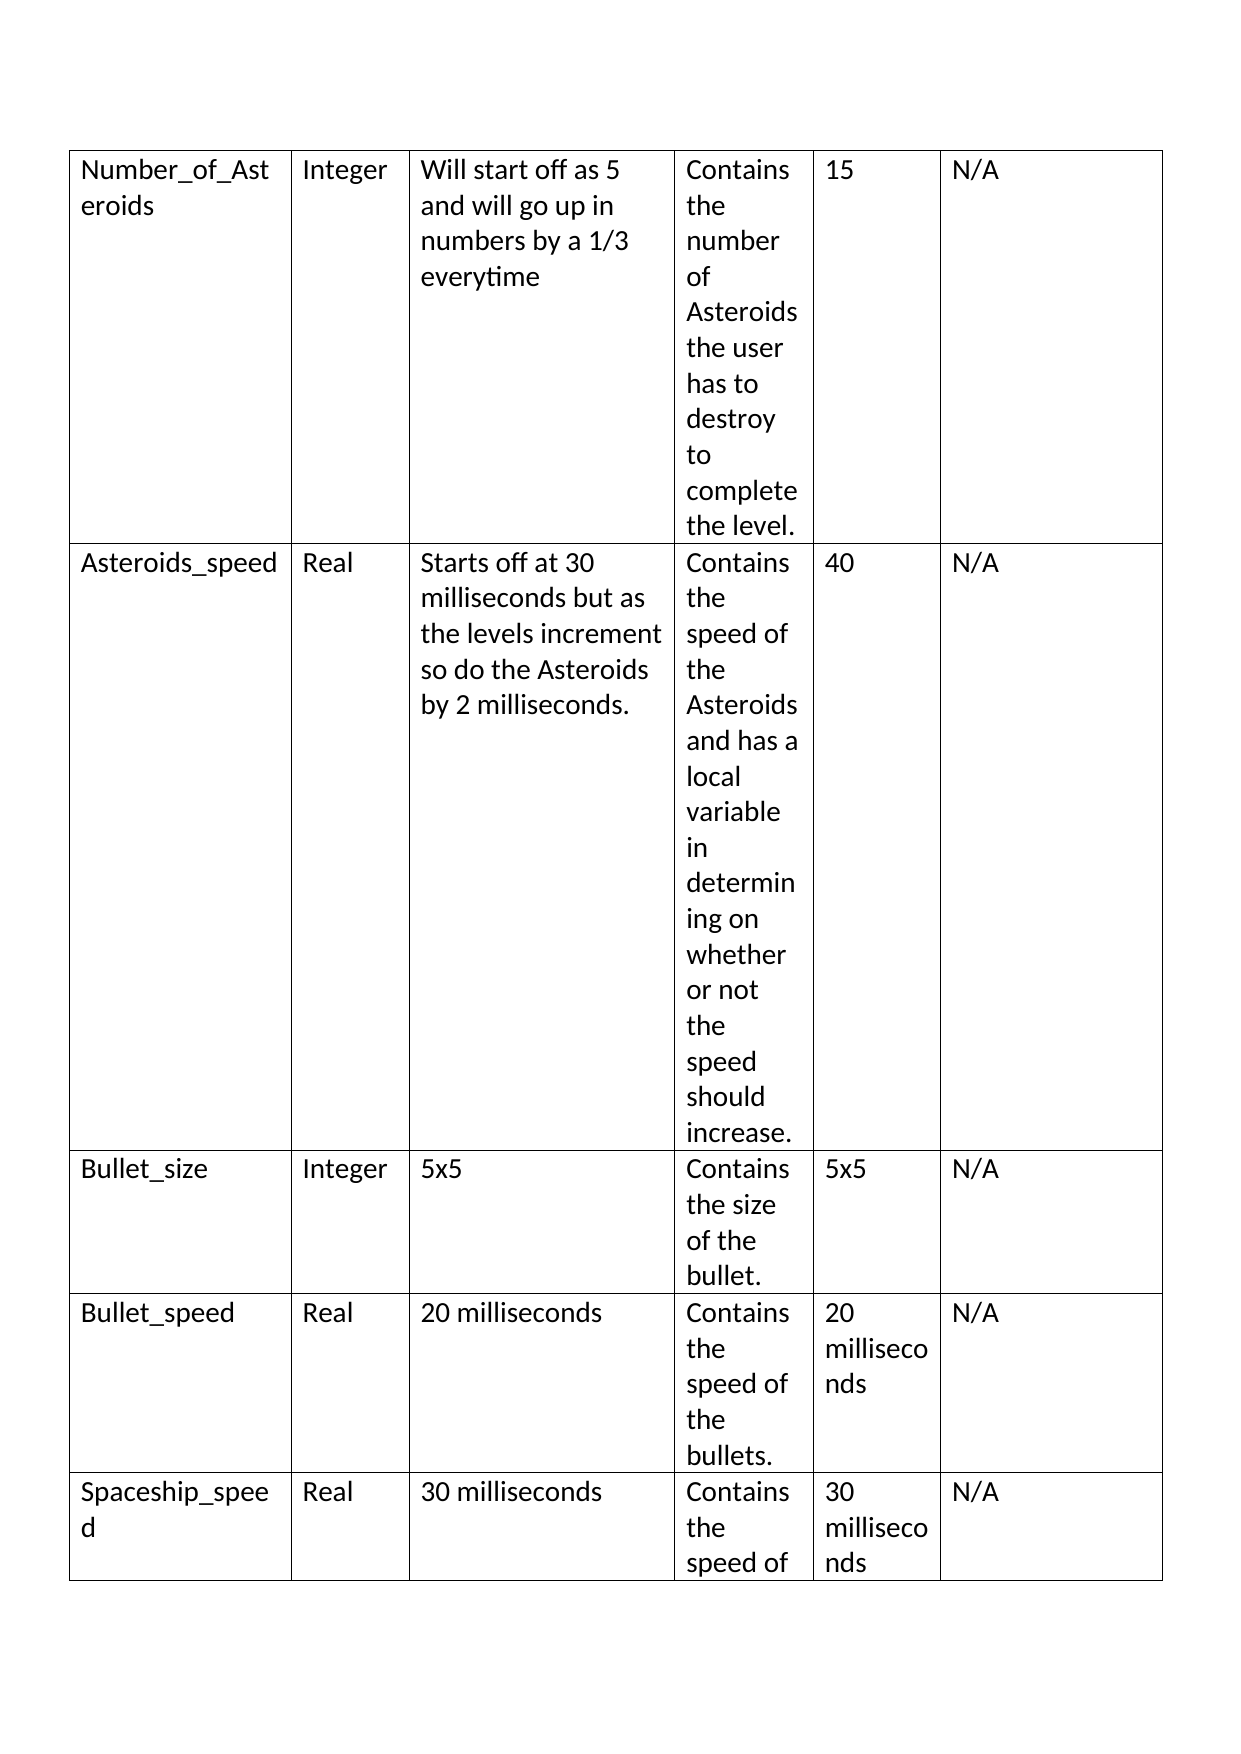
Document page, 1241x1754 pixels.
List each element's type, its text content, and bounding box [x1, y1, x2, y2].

table_cell 5x5 [814, 1151, 940, 1293]
table_cell N/A [941, 151, 1162, 543]
table_cell Starts off at 30 milliseconds but as the levels increment so do the Asteroids by 2 milliseconds. [410, 544, 674, 1149]
table_cell Asteroids_speed [70, 544, 291, 1149]
table_cell Contains the number of Asteroids the user has to destroy to complete the level. [675, 151, 813, 543]
table_cell Real [292, 1473, 409, 1580]
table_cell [675, 1473, 813, 1580]
table_cell 15 [814, 151, 940, 543]
table_cell Real [292, 1294, 409, 1472]
table_cell 20 milliseconds [410, 1294, 674, 1472]
table_cell 40 [814, 544, 940, 1149]
table_cell Integer [292, 151, 409, 543]
table_cell N/A [941, 1151, 1162, 1293]
table_cell 20 milliseconds [814, 1294, 940, 1472]
table_cell Integer [292, 1151, 409, 1293]
table_cell Number_of_Asteroids [70, 151, 291, 543]
table_cell Contains the speed of the Asteroids and has a local variable in determining on whether or not the speed should increase. [675, 544, 813, 1149]
table_cell N/A [941, 1294, 1162, 1472]
table_cell N/A [941, 544, 1162, 1149]
table_cell 5x5 [410, 1151, 674, 1293]
table_cell N/A [941, 1473, 1162, 1580]
table_cell Will start off as 5 and will go up in numbers by a 1/3 everytime [410, 151, 674, 543]
table_cell Bullet_speed [70, 1294, 291, 1472]
table_cell Real [292, 544, 409, 1149]
table_cell Contains the size of the bullet. [675, 1151, 813, 1293]
table_cell Spaceship_speed [70, 1473, 291, 1580]
table_cell Contains the speed of the bullets. [675, 1294, 813, 1472]
table_cell Bullet_size [70, 1151, 291, 1293]
table_cell 30 milliseconds [410, 1473, 674, 1580]
table_cell 30 milliseconds [814, 1473, 940, 1580]
